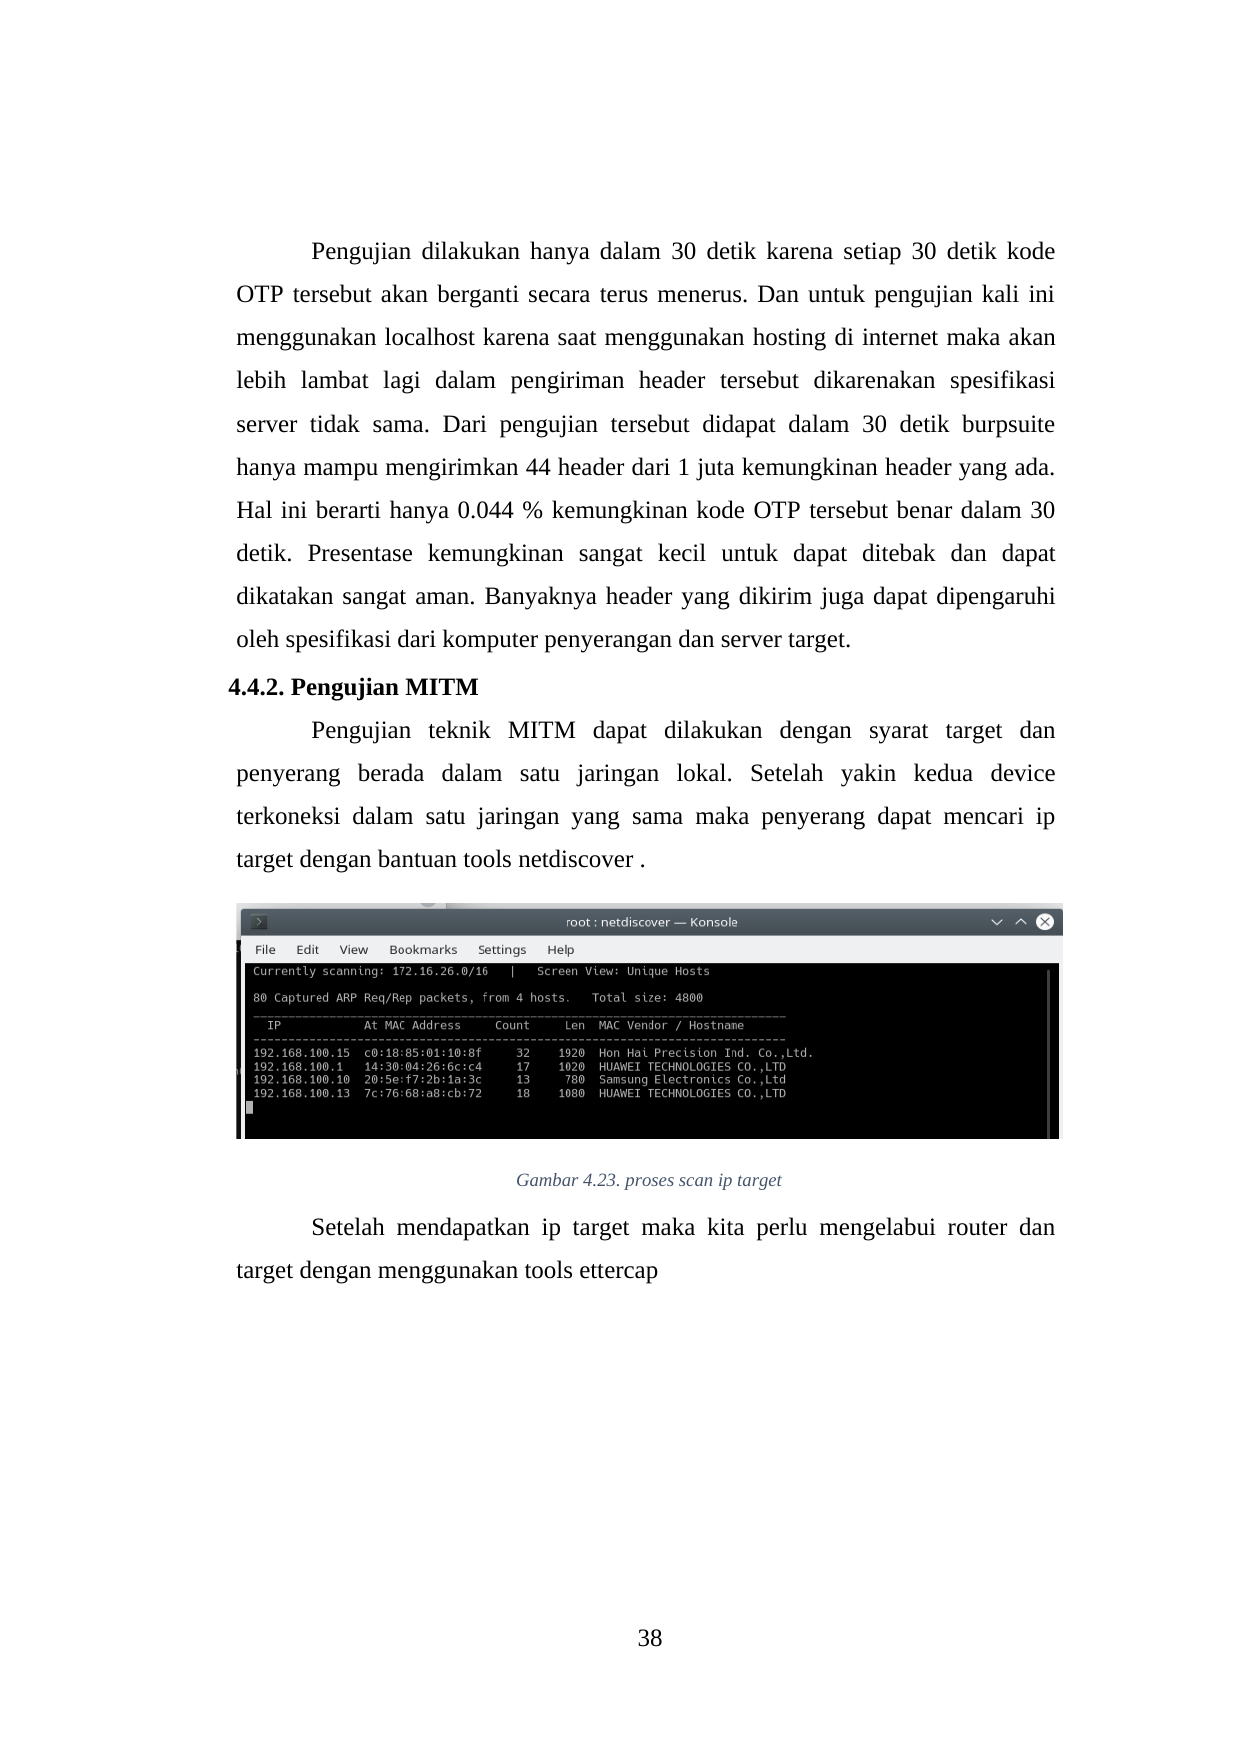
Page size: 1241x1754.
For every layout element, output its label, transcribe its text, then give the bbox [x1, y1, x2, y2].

text Setelah mendapatkan ip target maka kita perlu mengelabui router dan target dengan menggunakan tools ettercap [236, 1212, 1056, 1284]
picture [236, 903, 1063, 1139]
subtitle Pengujian MITM [228, 672, 1056, 700]
text Pengujian dilakukan hanya dalam 30 detik karena setiap 30 detik kode OTP tersebut akan berganti secara terus menerus. Dan untuk pengujian kali ini menggunakan localhost karena saat menggunakan hosting di internet maka akan lebih lambat lagi dalam pengiriman header tersebut dikarenakan spesifikasi server tidak sama. Dari pengujian tersebut didapat dalam 30 detik burpsuite hanya mampu mengirimkan 44 header dari 1 juta kemungkinan header yang ada. Hal ini berarti hanya 0.044 % kemungkinan kode OTP tersebut benar dalam 30 detik. Presentase kemungkinan sangat kecil untuk dapat ditebak dan dapat dikatakan sangat aman. Banyaknya header yang dikirim juga dapat dipengaruhi oleh spesifikasi dari komputer penyerangan dan server target. [236, 236, 1056, 653]
text Pengujian teknik MITM dapat dilakukan dengan syarat target dan penyerang berada dalam satu jaringan lokal. Setelah yakin kedua device terkoneksi dalam satu jaringan yang sama maka penyerang dapat mencari ip target dengan bantuan tools netdiscover . [236, 715, 1056, 873]
